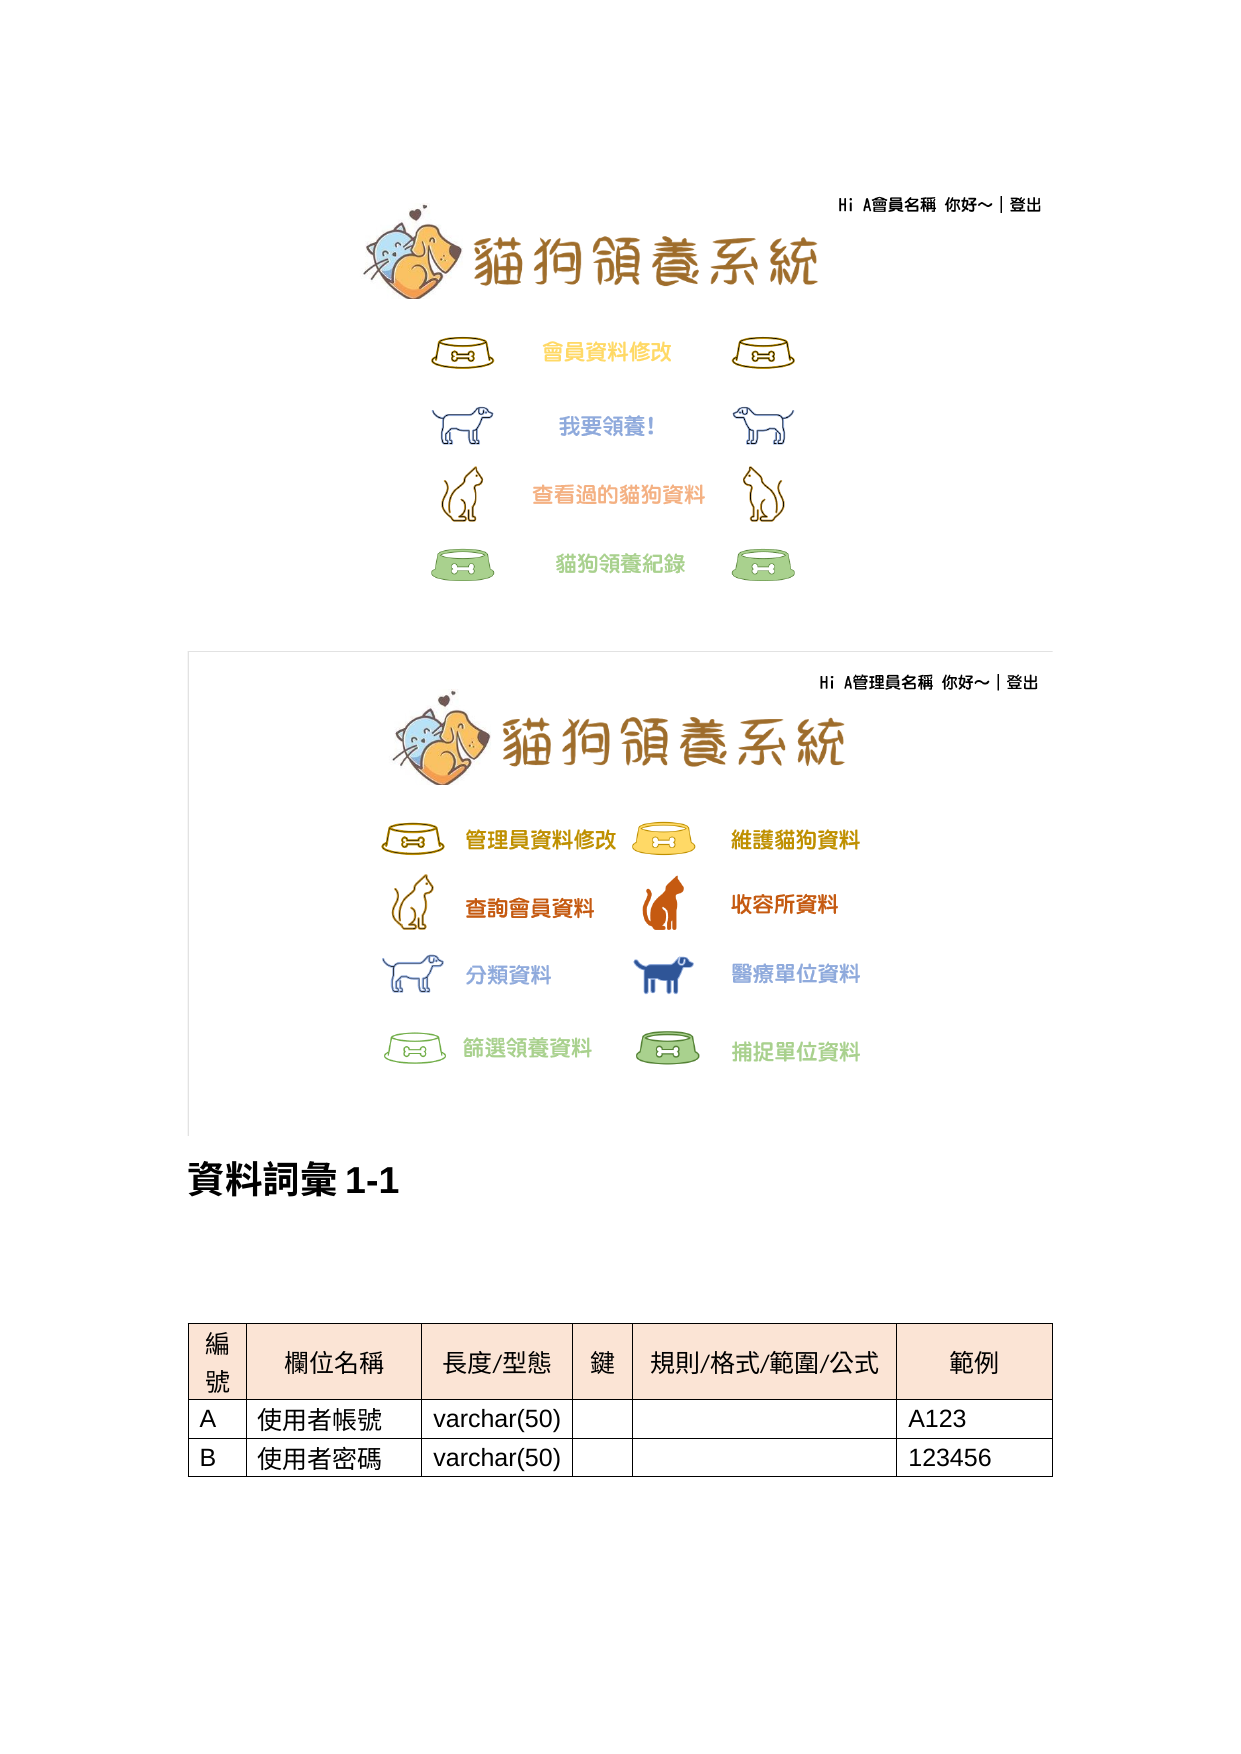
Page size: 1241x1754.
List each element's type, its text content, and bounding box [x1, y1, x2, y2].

table_header 鍵 [573, 1324, 632, 1399]
table_header 範例 [897, 1324, 1052, 1399]
table_header 編號 [189, 1324, 246, 1399]
table_header 規則/格式/範圍/公式 [633, 1324, 896, 1399]
table_header 欄位名稱 [247, 1324, 421, 1399]
table_cell varchar(50) [422, 1439, 572, 1476]
subtitle 資料詞彙1-1 [187, 1139, 1053, 1214]
table_cell B [189, 1439, 246, 1476]
table_cell [633, 1400, 896, 1438]
table_cell 使用者帳號 [247, 1400, 421, 1438]
table_cell [573, 1400, 632, 1438]
table_cell [633, 1439, 896, 1476]
table_cell 使用者密碼 [247, 1439, 421, 1476]
table_cell A123 [897, 1400, 1052, 1438]
table_cell 123456 [897, 1439, 1052, 1476]
table_cell varchar(50) [422, 1400, 572, 1438]
table_cell [573, 1439, 632, 1476]
table_cell A [189, 1400, 246, 1438]
table_header 長度/型態 [422, 1324, 572, 1399]
